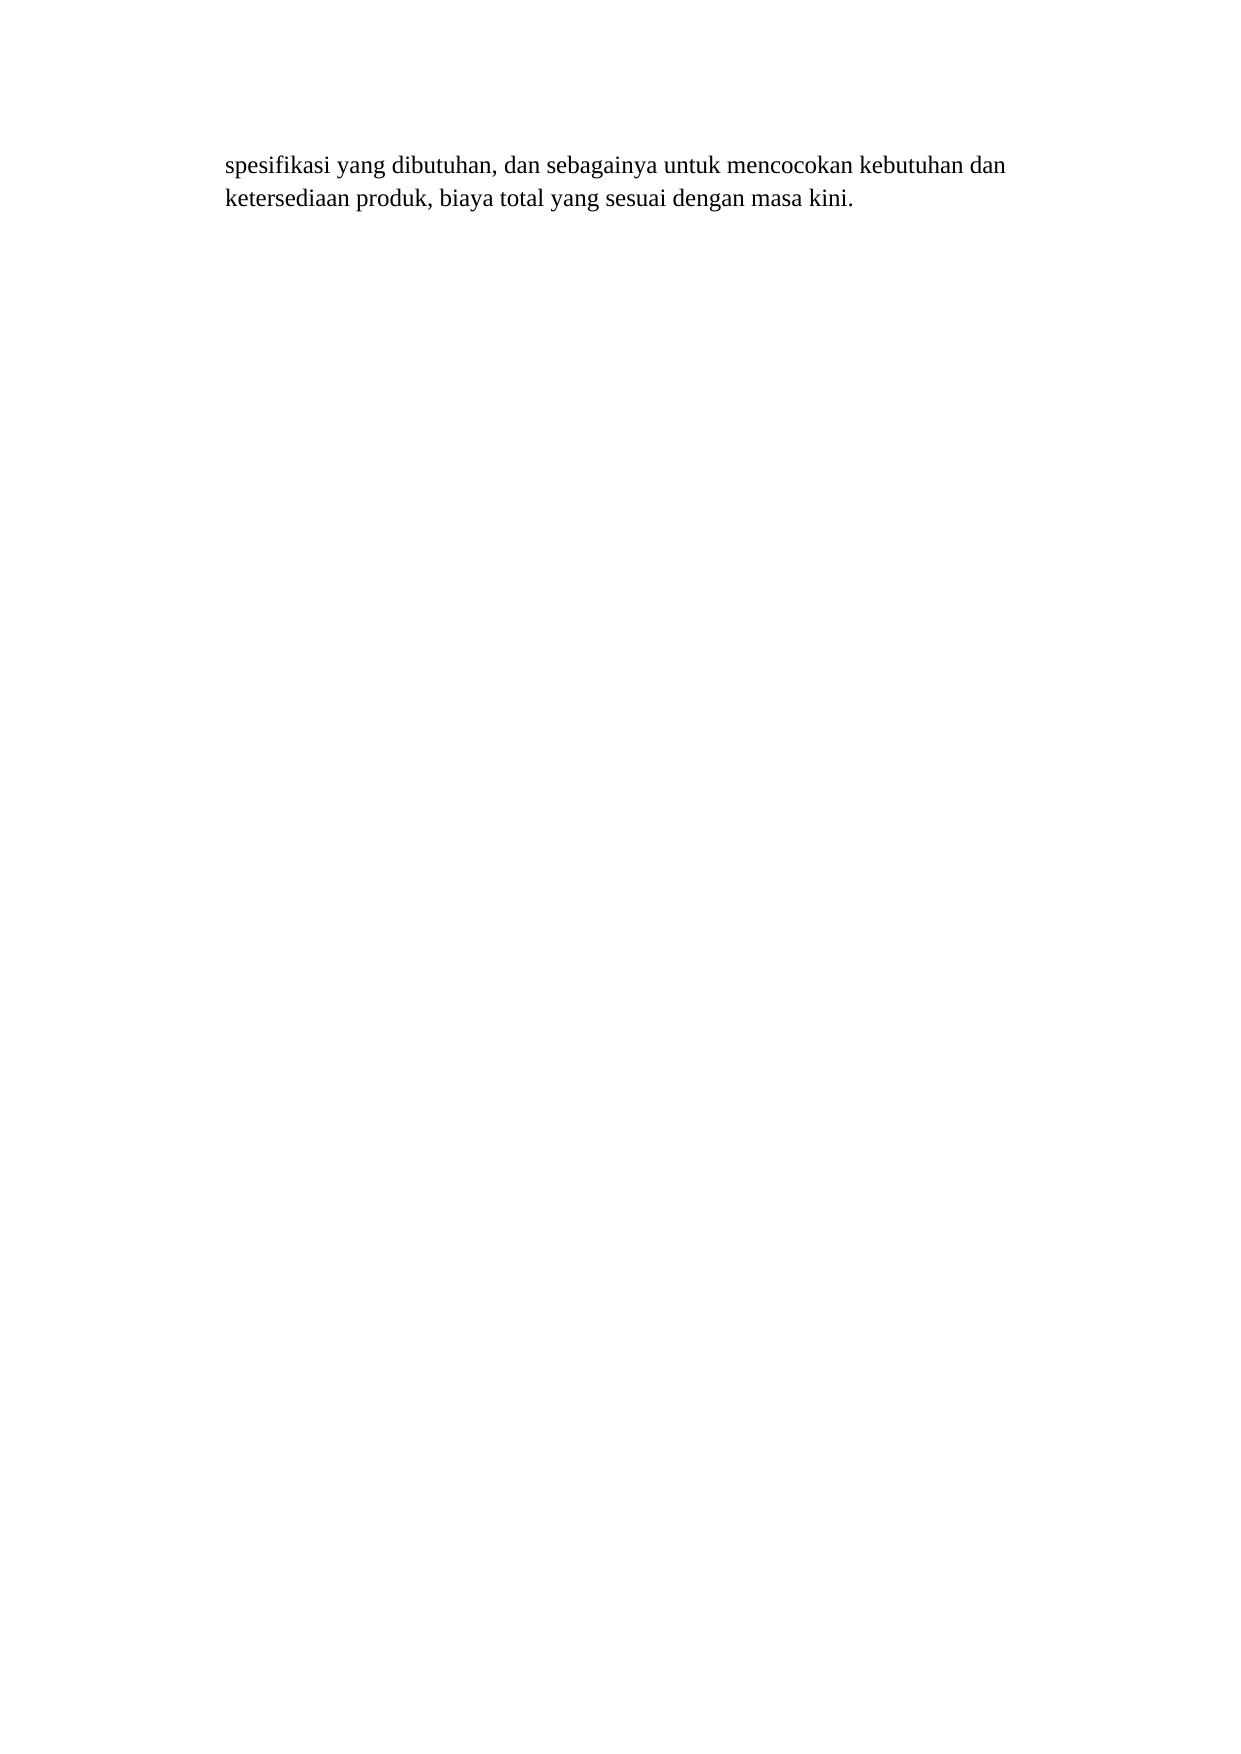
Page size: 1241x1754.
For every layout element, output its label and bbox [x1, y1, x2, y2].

list [187, 150, 1090, 212]
